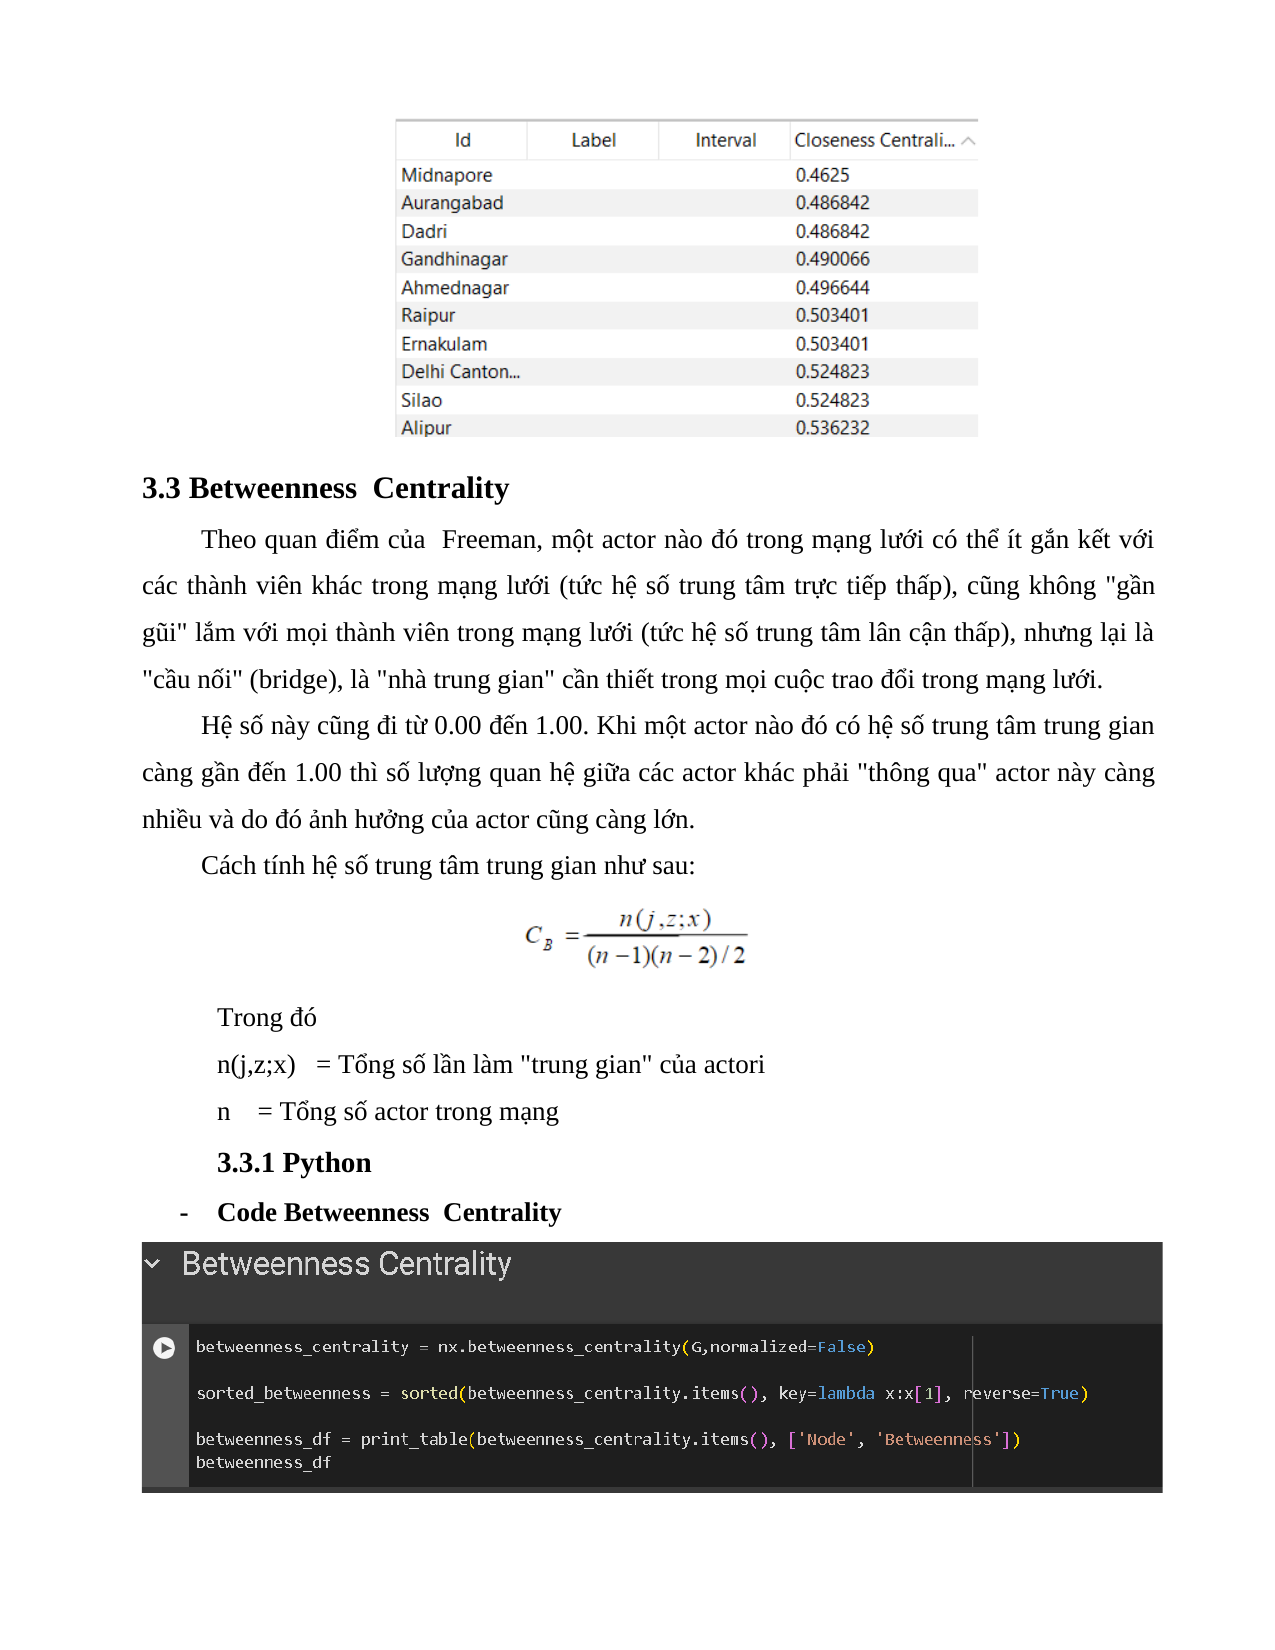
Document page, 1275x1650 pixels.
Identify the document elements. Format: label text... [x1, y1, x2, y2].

text Hệ số này cũng đi từ 0.00 đến 1.00. Khi một actor nào đó có hệ số trung tâm trung gian càng gần đến 1.00 thì số lượng quan hệ giữa các actor khác phải "thông qua" actor này càng nhiều và do đó ảnh hưởng của actor cũng càng lớn. [142, 709, 1157, 834]
text Trong đó [142, 1001, 1157, 1032]
picture [141, 1242, 1163, 1493]
text Cách tính hệ số trung tâm trung gian như sau: [142, 849, 1157, 881]
picture [516, 896, 783, 986]
text Theo quan điểm của Freeman, một actor nào đó trong mạng lưới có thể ít gắn kết với các thành viên khác trong mạng lưới (tức hệ số trung tâm trực tiếp thấp), cũng không "gần gũi" lắm với mọi thành viên trong mạng lưới (tức hệ số trung tâm lân cận thấp), nhưng lại là "cầu nối" (bridge), là "nhà trung gian" cần thiết trong mọi cuộc trao đổi trong mạng lưới. [142, 523, 1157, 694]
text n = Tổng số actor trong mạng [142, 1094, 1157, 1126]
list Code Betweenness Centrality [179, 1196, 1157, 1227]
text n(j,z;x) = Tổng số lần làm "trung gian" của actori [142, 1048, 1157, 1079]
picture [395, 118, 979, 437]
subtitle 3.3.1 Python [217, 1145, 1157, 1179]
subtitle 3.3 Betweenness Centrality [142, 469, 1157, 505]
